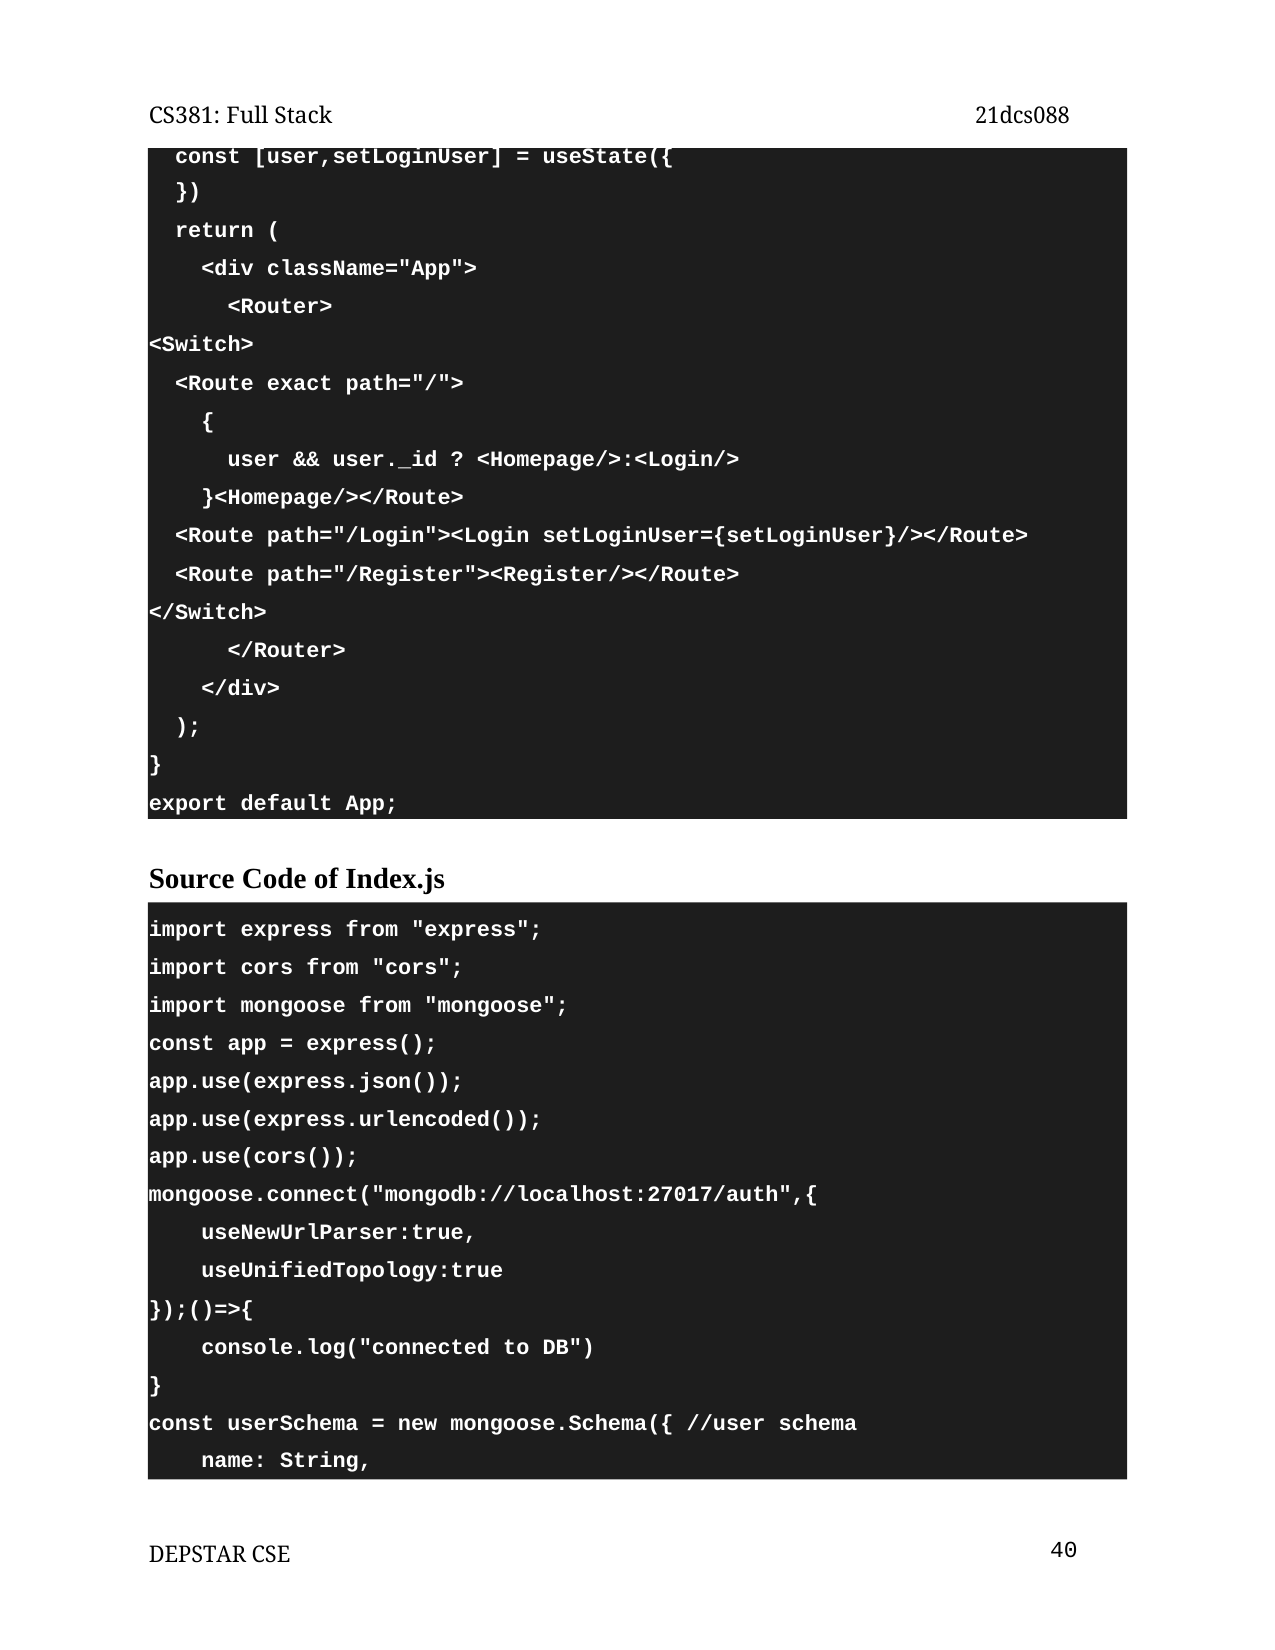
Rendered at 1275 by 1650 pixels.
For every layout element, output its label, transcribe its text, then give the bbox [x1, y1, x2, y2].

text Source Code of Index.js [148, 861, 1139, 894]
